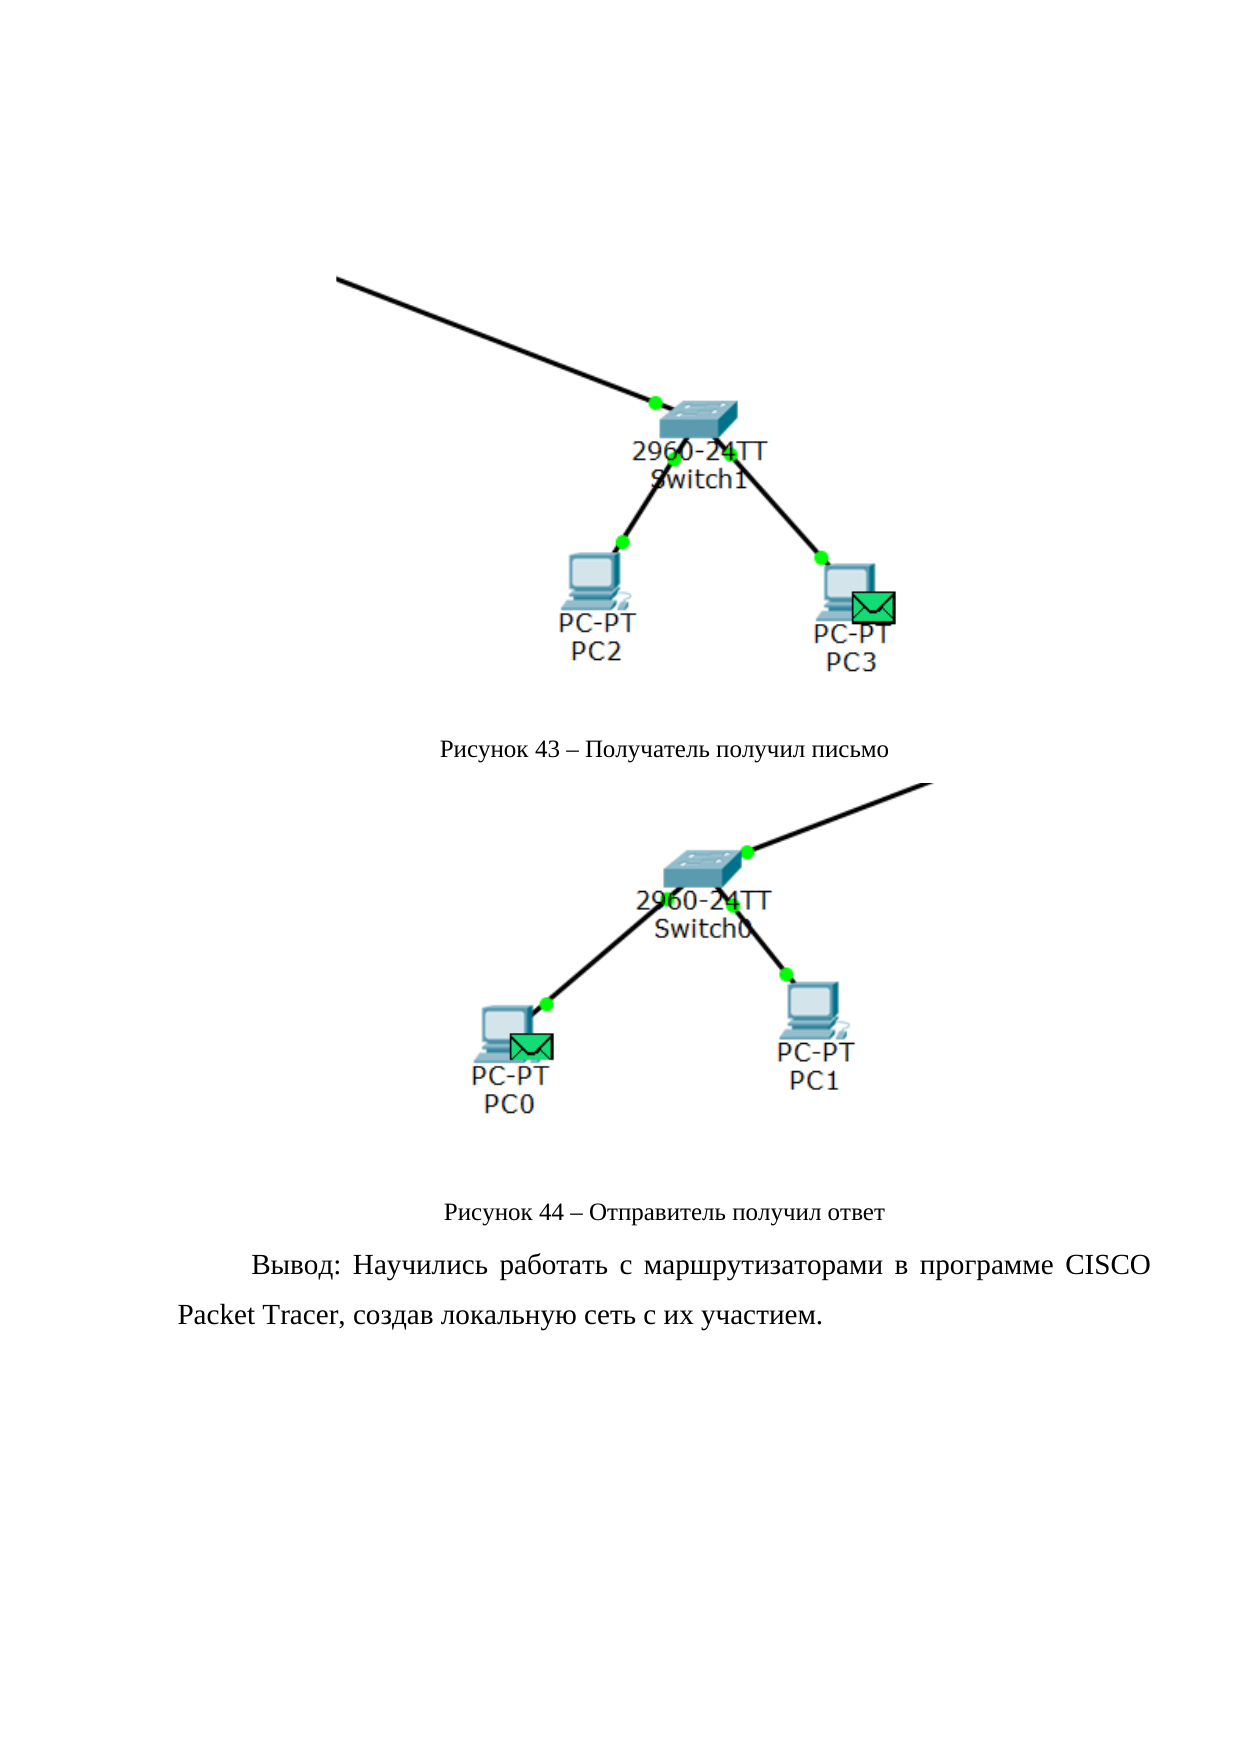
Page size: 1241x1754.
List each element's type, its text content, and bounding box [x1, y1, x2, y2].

picture [319, 783, 1009, 1198]
text Рисунок 44 – Отправитель получил ответ [177, 1197, 1152, 1226]
text Вывод: Научились работать с маршрутизаторами в программе CISCO Packet Tracer, создав локальную сеть с их участием. [177, 1247, 1152, 1331]
picture [336, 118, 993, 734]
text Рисунок 43 – Получатель получил письмо [177, 734, 1152, 763]
